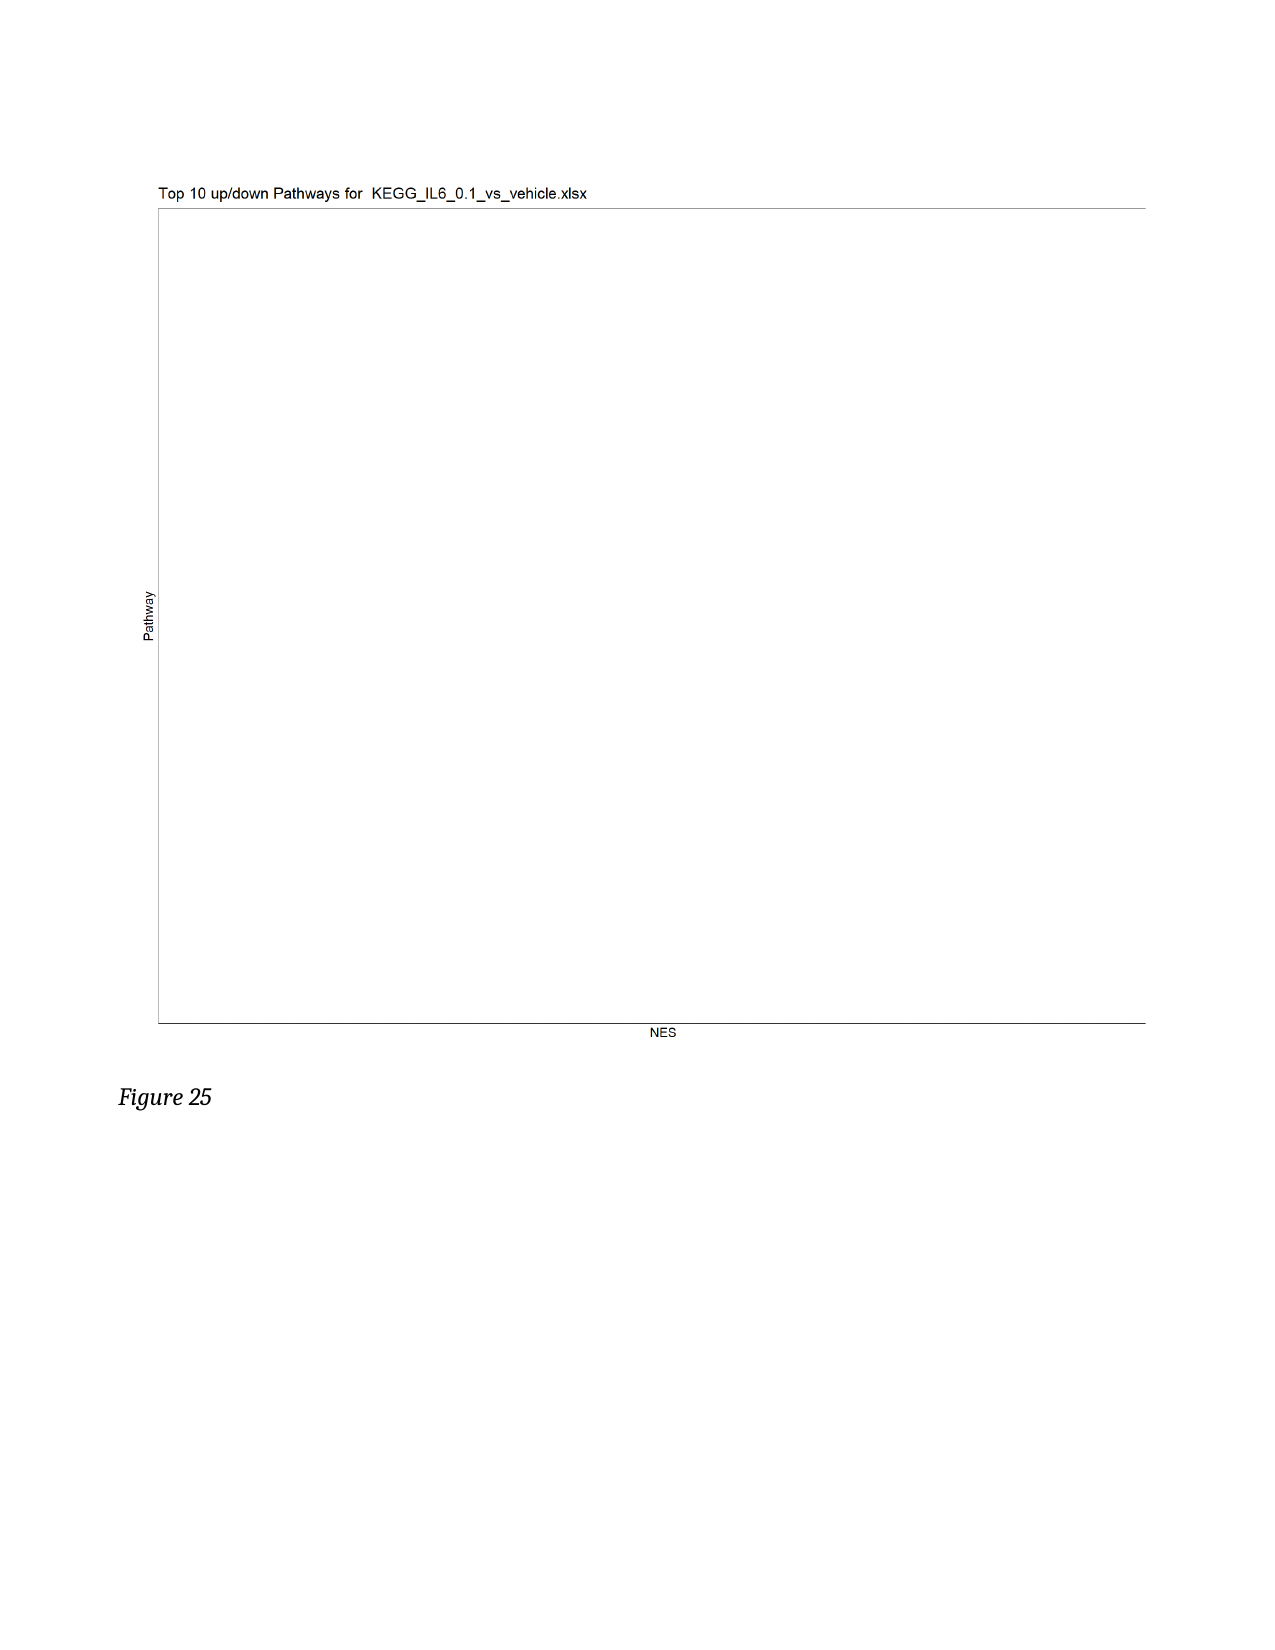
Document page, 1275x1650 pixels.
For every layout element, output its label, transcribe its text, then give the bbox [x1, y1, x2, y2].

picture [137, 181, 1146, 1046]
table_header Figure 25 [107, 177, 1146, 1124]
